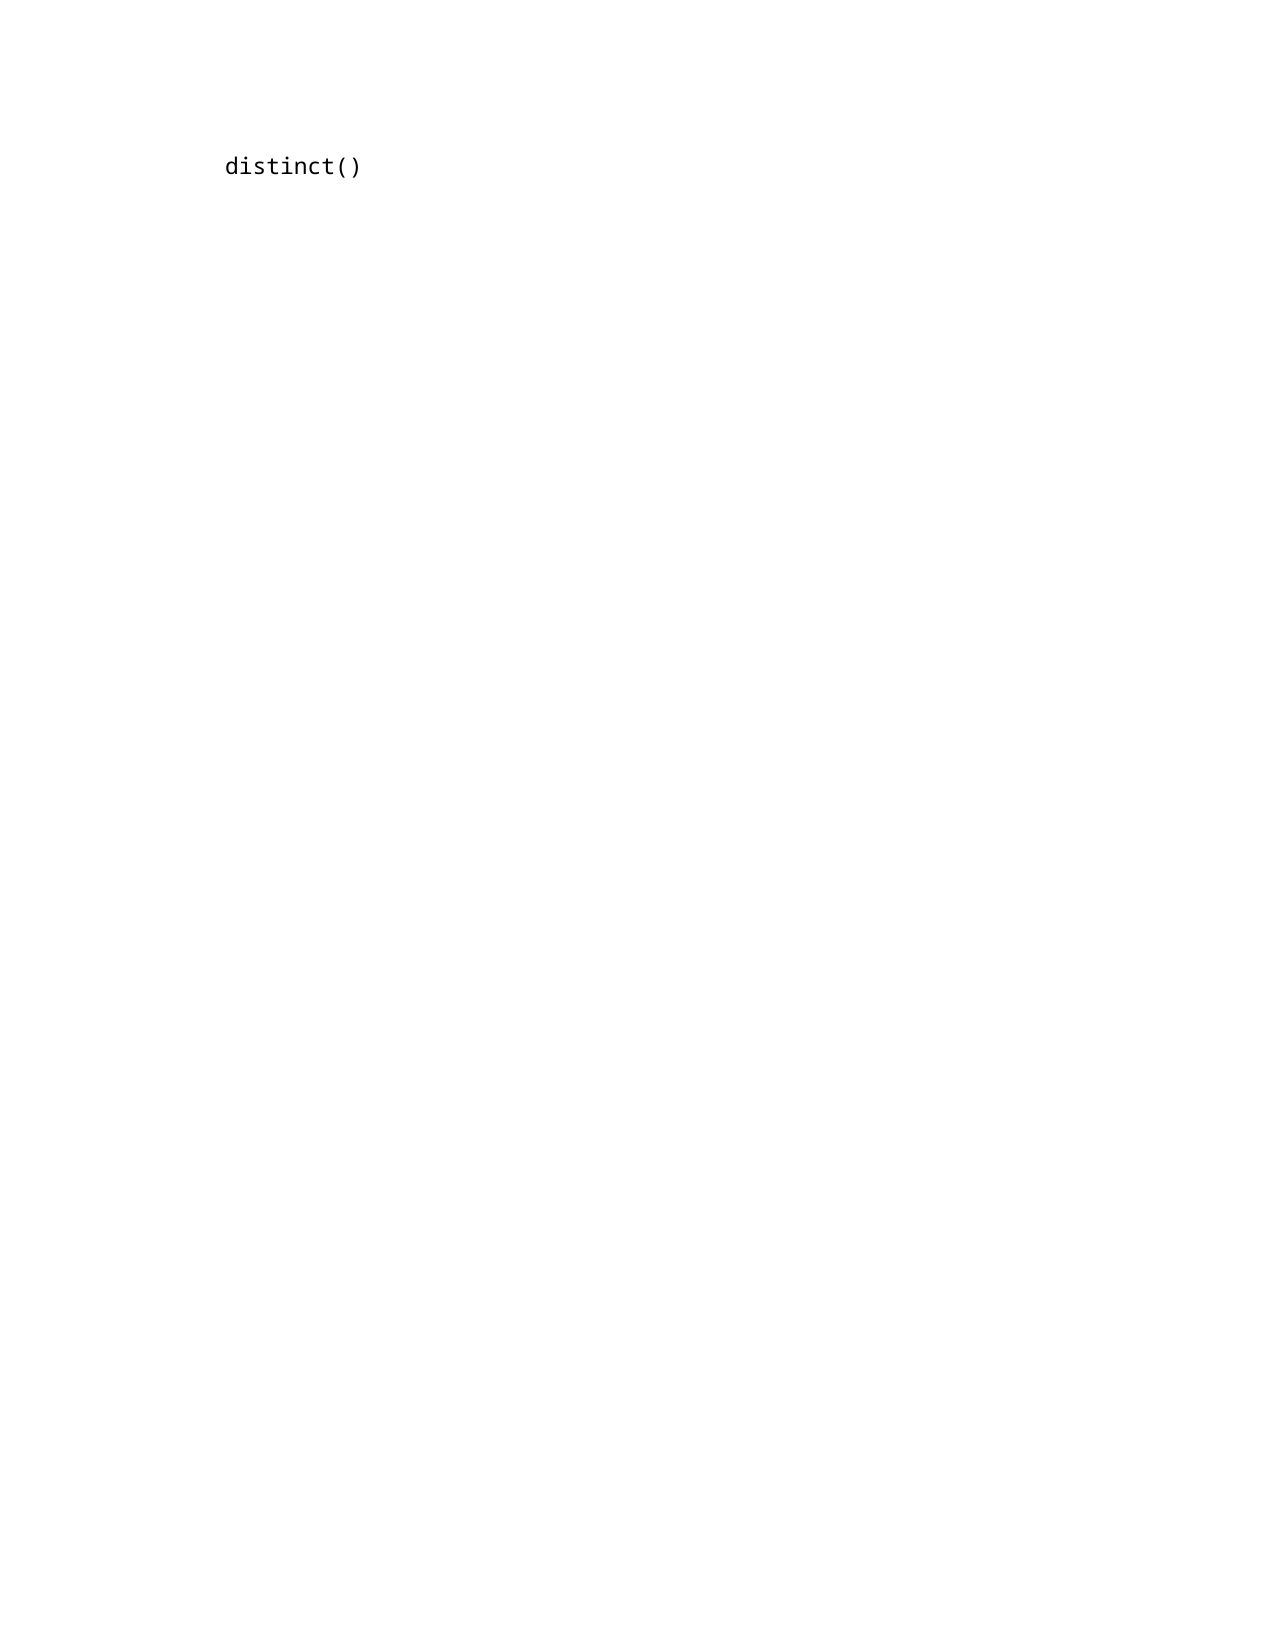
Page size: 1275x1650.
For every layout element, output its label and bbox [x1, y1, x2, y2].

list [175, 150, 1125, 210]
